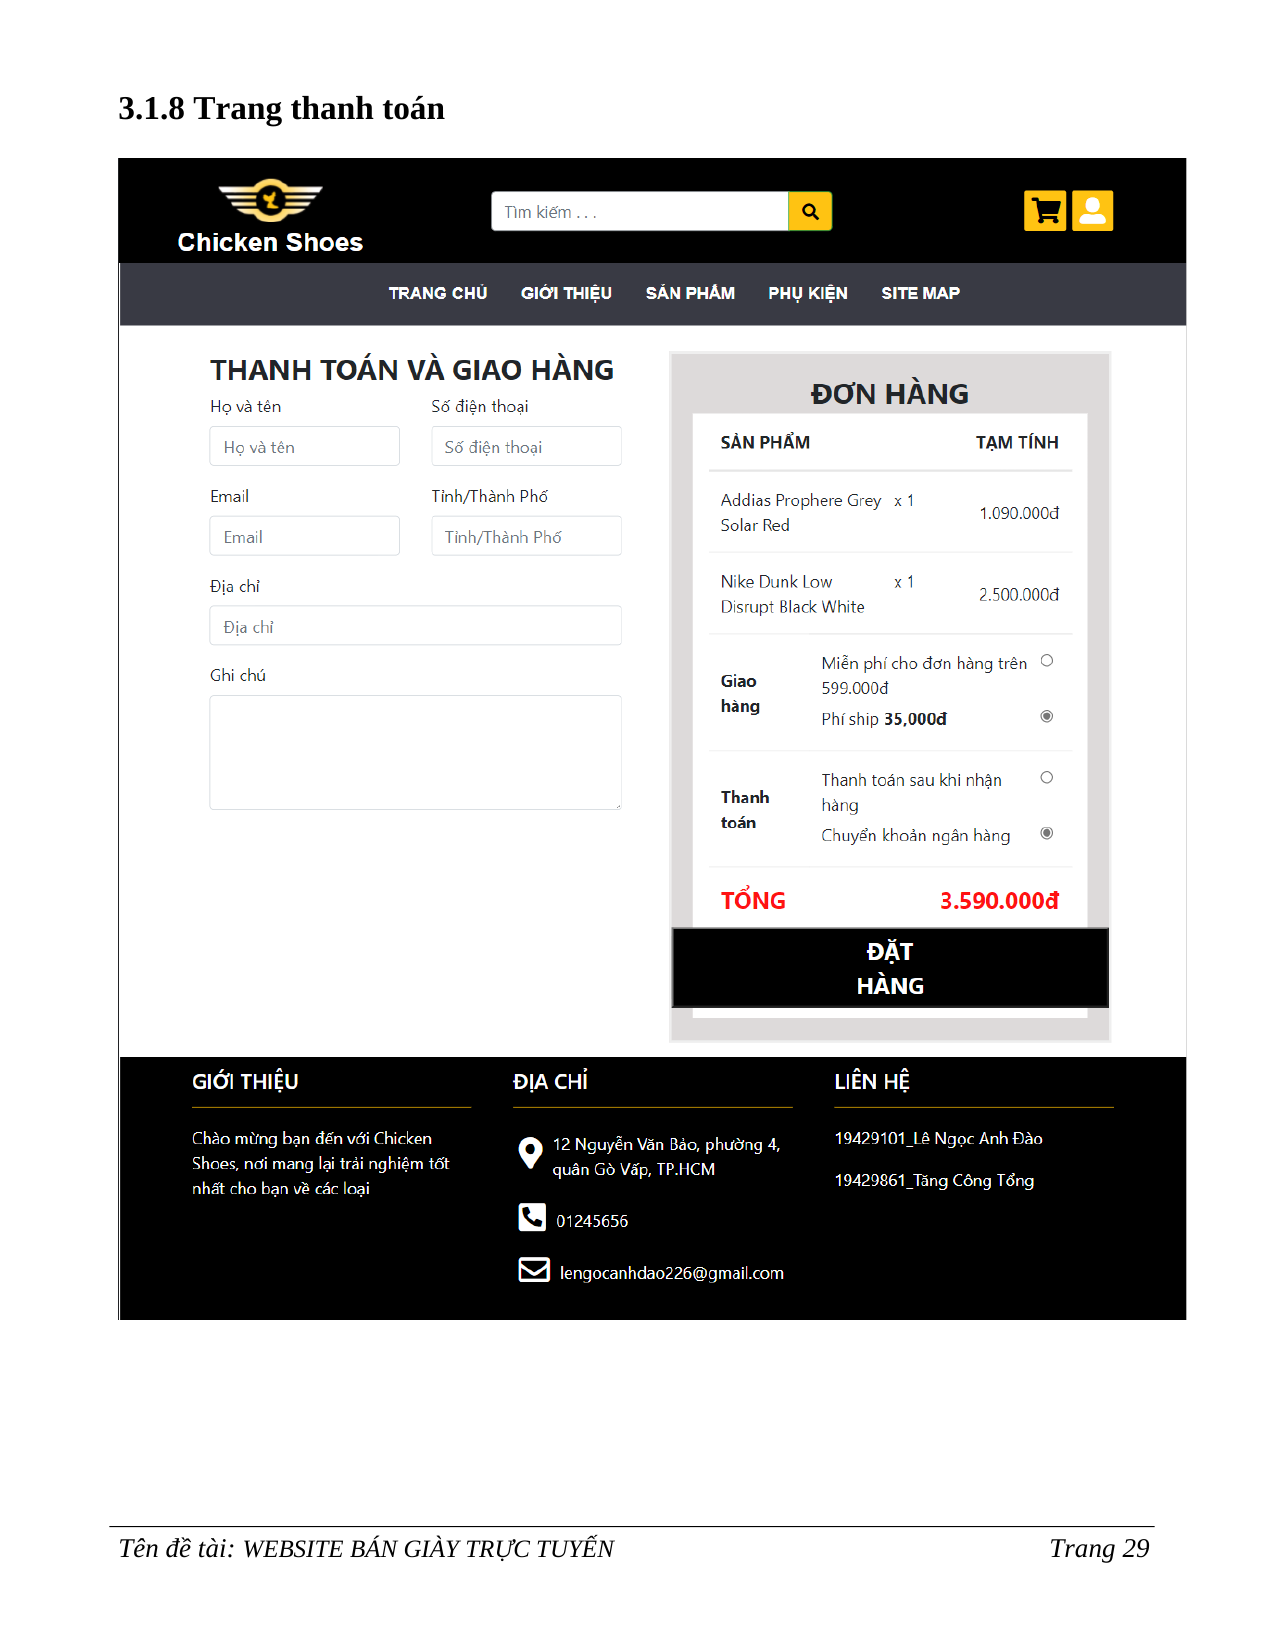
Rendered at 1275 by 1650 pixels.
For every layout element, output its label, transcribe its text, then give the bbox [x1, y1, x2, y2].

picture [118, 158, 1187, 1320]
subtitle Trang thanh toán [118, 89, 1186, 127]
